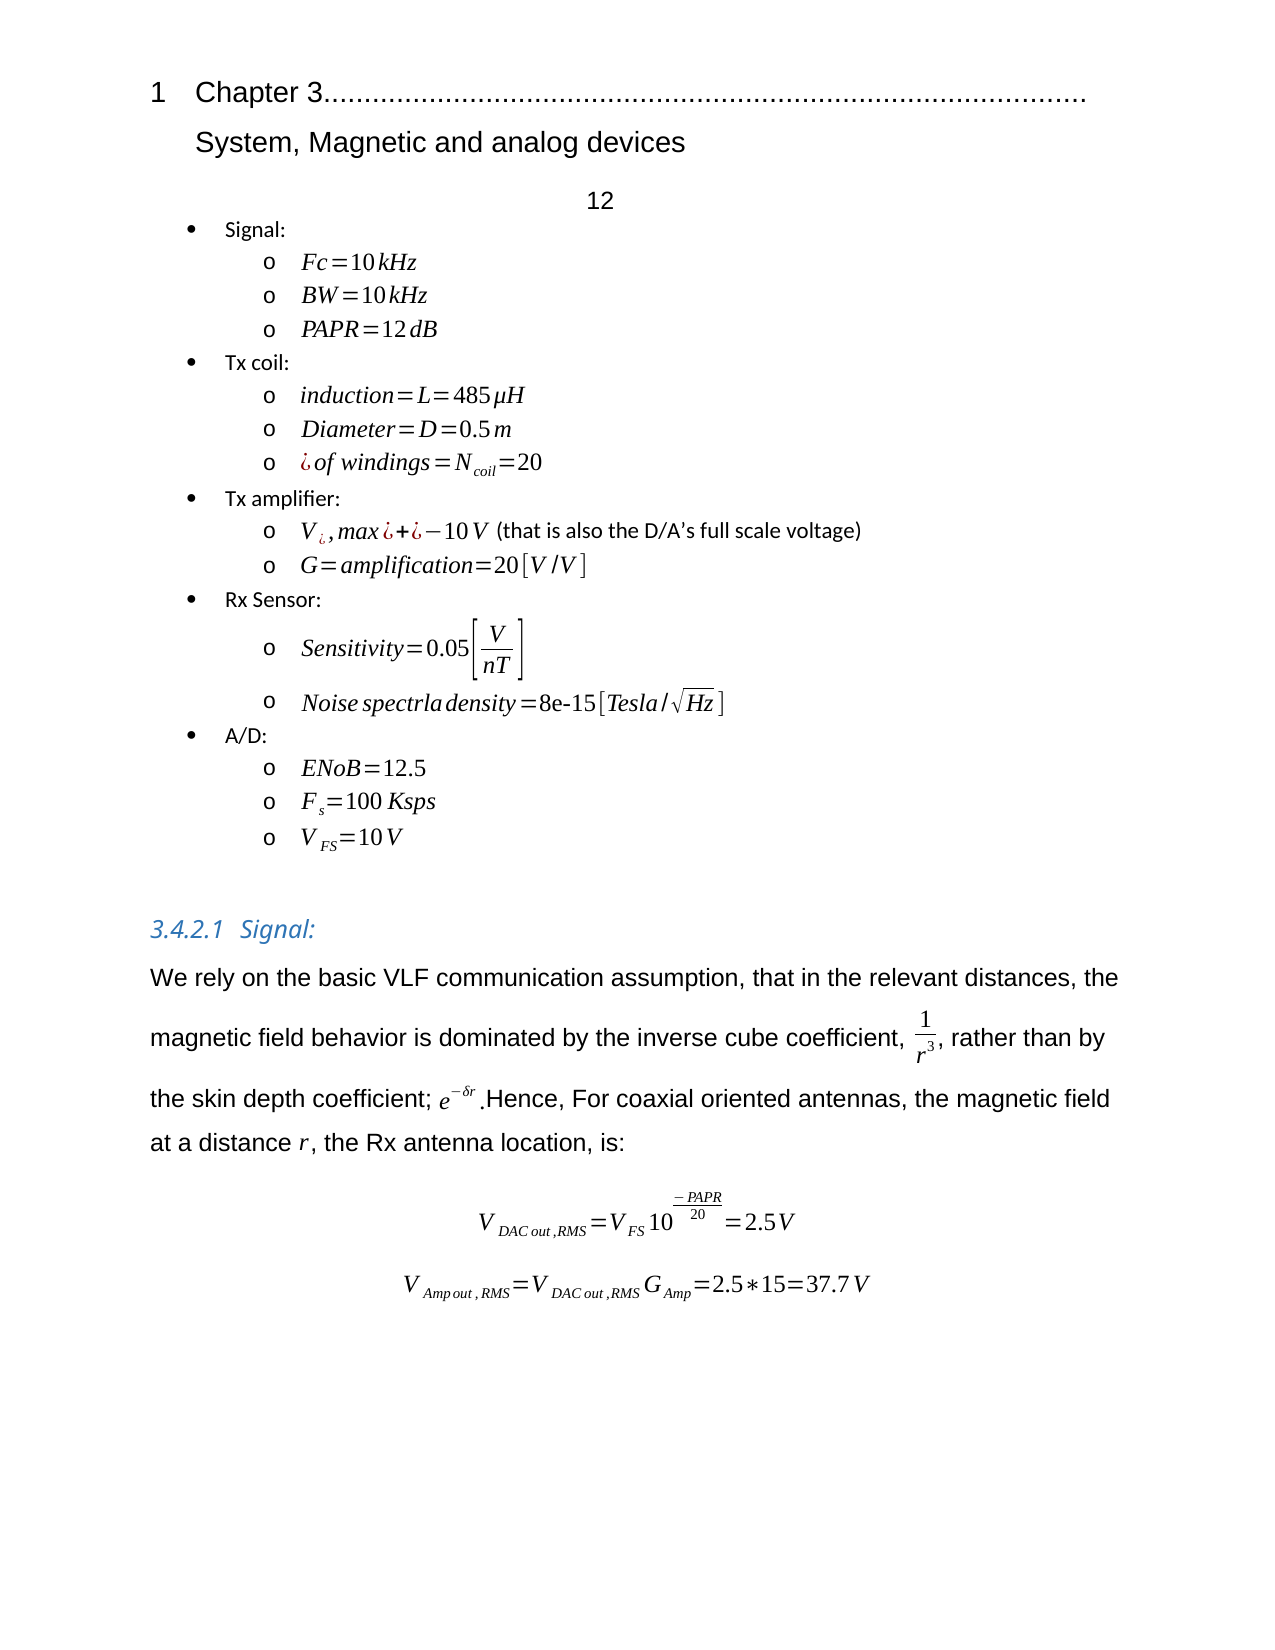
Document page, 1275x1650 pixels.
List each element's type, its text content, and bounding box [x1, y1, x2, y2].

text We rely on the basic VLF communication assumption, that in the relevant distances, the magnetic field behavior is dominated by the inverse cube coefficient, , rather than by the skin depth coefficient; Hence, For coaxial oriented antennas, the magnetic field at a distance , the Rx antenna location, is: [150, 963, 1125, 1157]
list A/D: [187, 721, 1125, 749]
list Tx amplifier: [187, 484, 1125, 512]
list Signal: [187, 215, 1125, 243]
list (that is also the D/A’s full scale voltage) [262, 516, 1125, 547]
list Rx Sensor: [187, 585, 1125, 613]
list Tx coil: [187, 348, 1125, 377]
subtitle Signal: [150, 912, 1125, 946]
